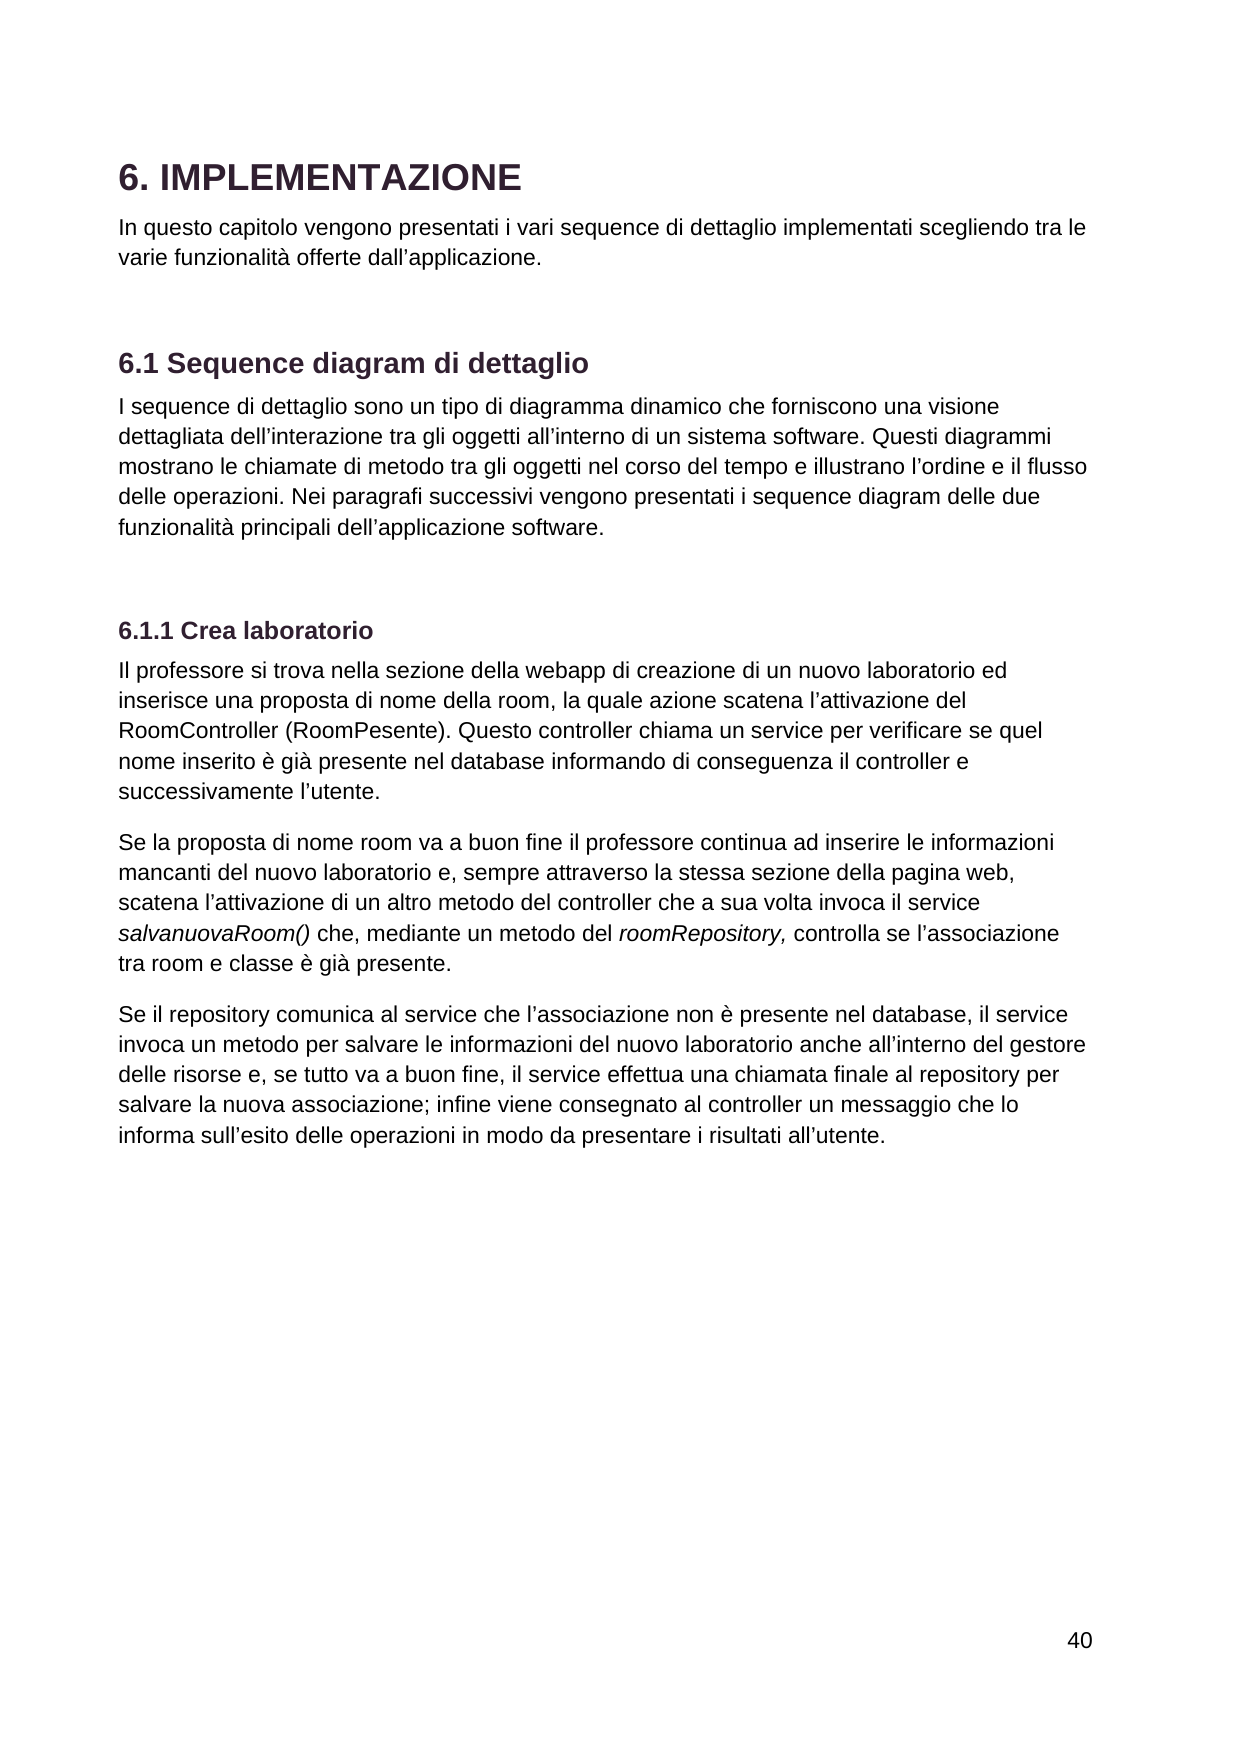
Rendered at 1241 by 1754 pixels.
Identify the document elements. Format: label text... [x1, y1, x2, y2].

text In questo capitolo vengono presentati i vari sequence di dettaglio implementati scegliendo tra le varie funzionalità offerte dall’applicazione. [118, 213, 1092, 270]
subtitle 6. IMPLEMENTAZIONE [118, 156, 1092, 199]
subtitle 6.1 Sequence diagram di dettaglio [118, 346, 1092, 379]
text Se il repository comunica al service che l’associazione non è presente nel database, il service invoca un metodo per salvare le informazioni del nuovo laboratorio anche all’interno del gestore delle risorse e, se tutto va a buon fine, il service effettua una chiamata finale al repository per salvare la nuova associazione; infine viene consegnato al controller un messaggio che lo informa sull’esito delle operazioni in modo da presentare i risultati all’utente. [118, 1001, 1092, 1148]
text Il professore si trova nella sezione della webapp di creazione di un nuovo laboratorio ed inserisce una proposta di nome della room, la quale azione scatena l’attivazione del RoomController (RoomPesente). Questo controller chiama un service per verificare se quel nome inserito è già presente nel database informando di conseguenza il controller e successivamente l’utente. [118, 657, 1092, 804]
text Se la proposta di nome room va a buon fine il professore continua ad inserire le informazioni mancanti del nuovo laboratorio e, sempre attraverso la stessa sezione della pagina web, scatena l’attivazione di un altro metodo del controller che a sua volta invoca il service salvanuovaRoom() che, mediante un metodo del roomRepository, controlla se l’associazione tra room e classe è già presente. [118, 829, 1092, 976]
subtitle 6.1.1 Crea laboratorio [118, 616, 1092, 644]
text I sequence di dettaglio sono un tipo di diagramma dinamico che forniscono una visione dettagliata dell’interazione tra gli oggetti all’interno di un sistema software. Questi diagrammi mostrano le chiamate di metodo tra gli oggetti nel corso del tempo e illustrano l’ordine e il flusso delle operazioni. Nei paragrafi successivi vengono presentati i sequence diagram delle due funzionalità principali dell’applicazione software. [118, 393, 1092, 540]
